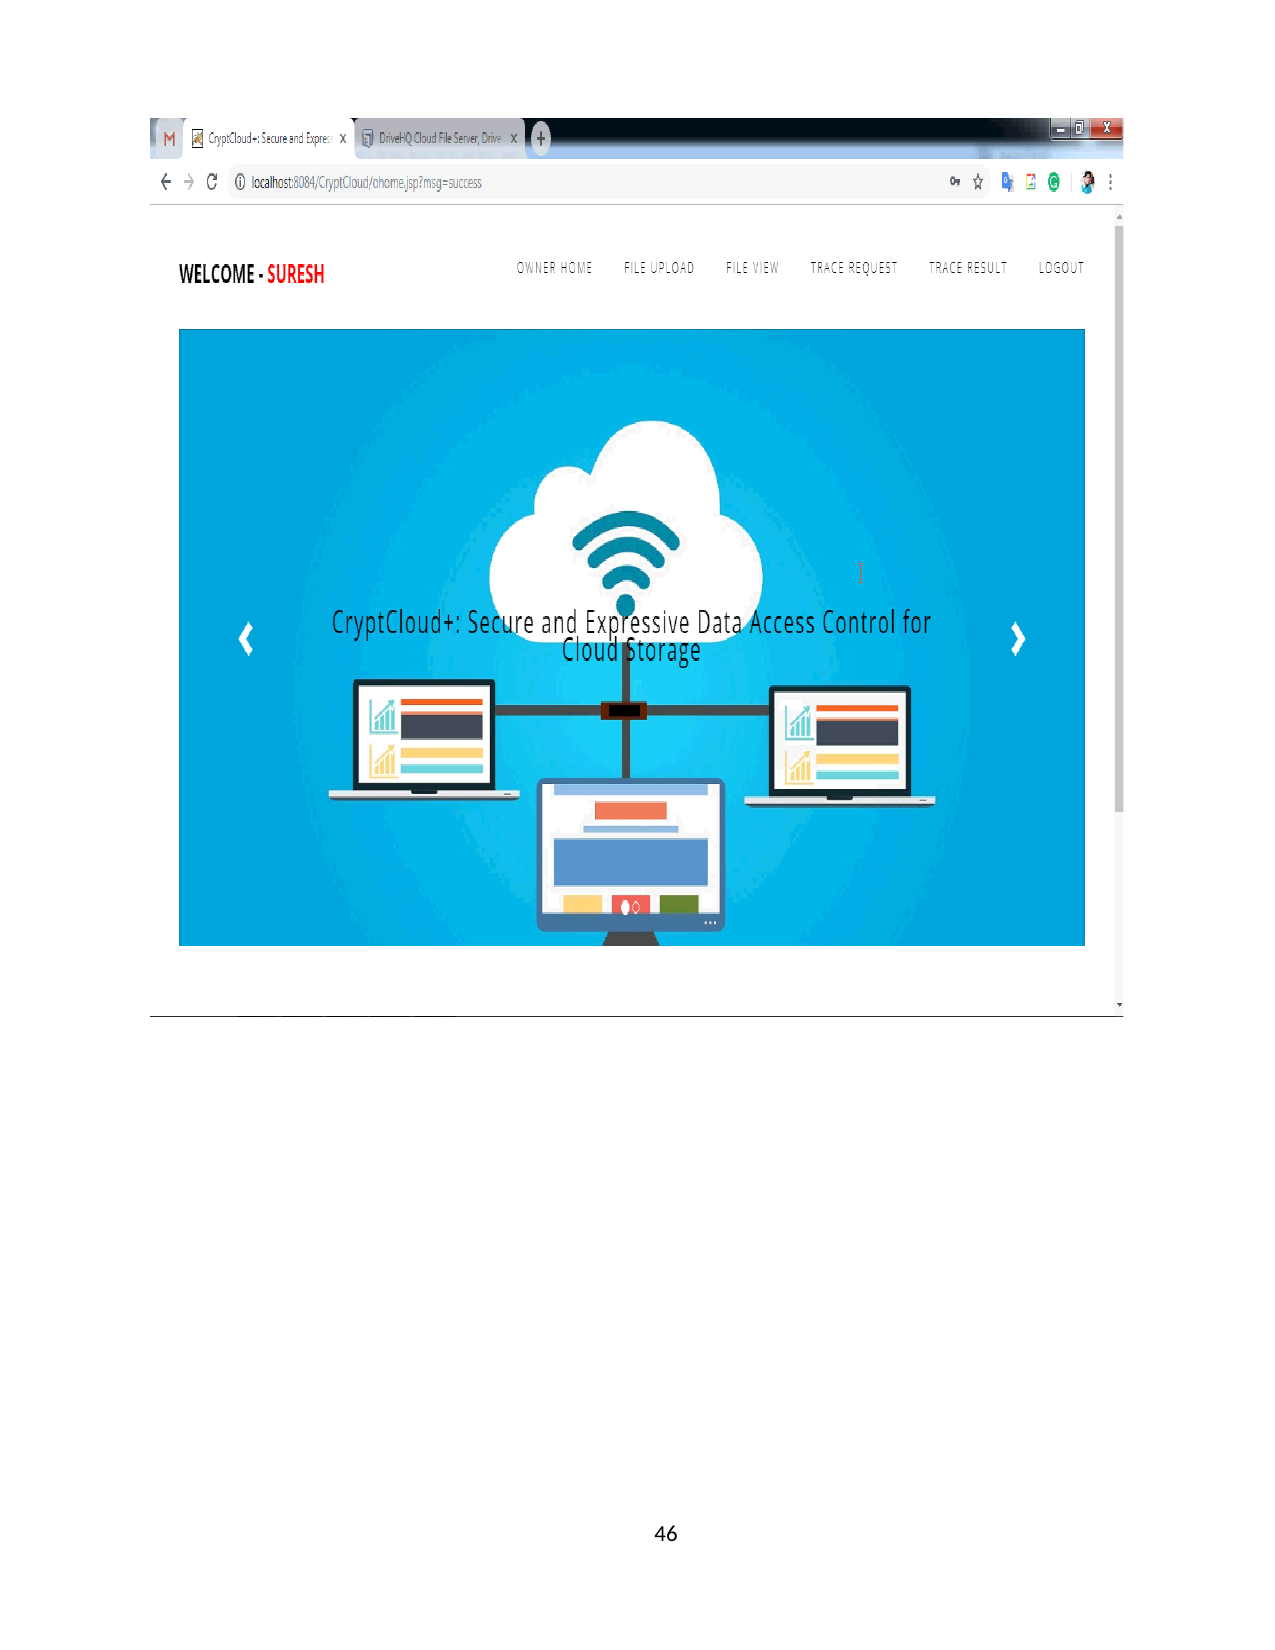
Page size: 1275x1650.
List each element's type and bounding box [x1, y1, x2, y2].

picture [150, 118, 1124, 1017]
